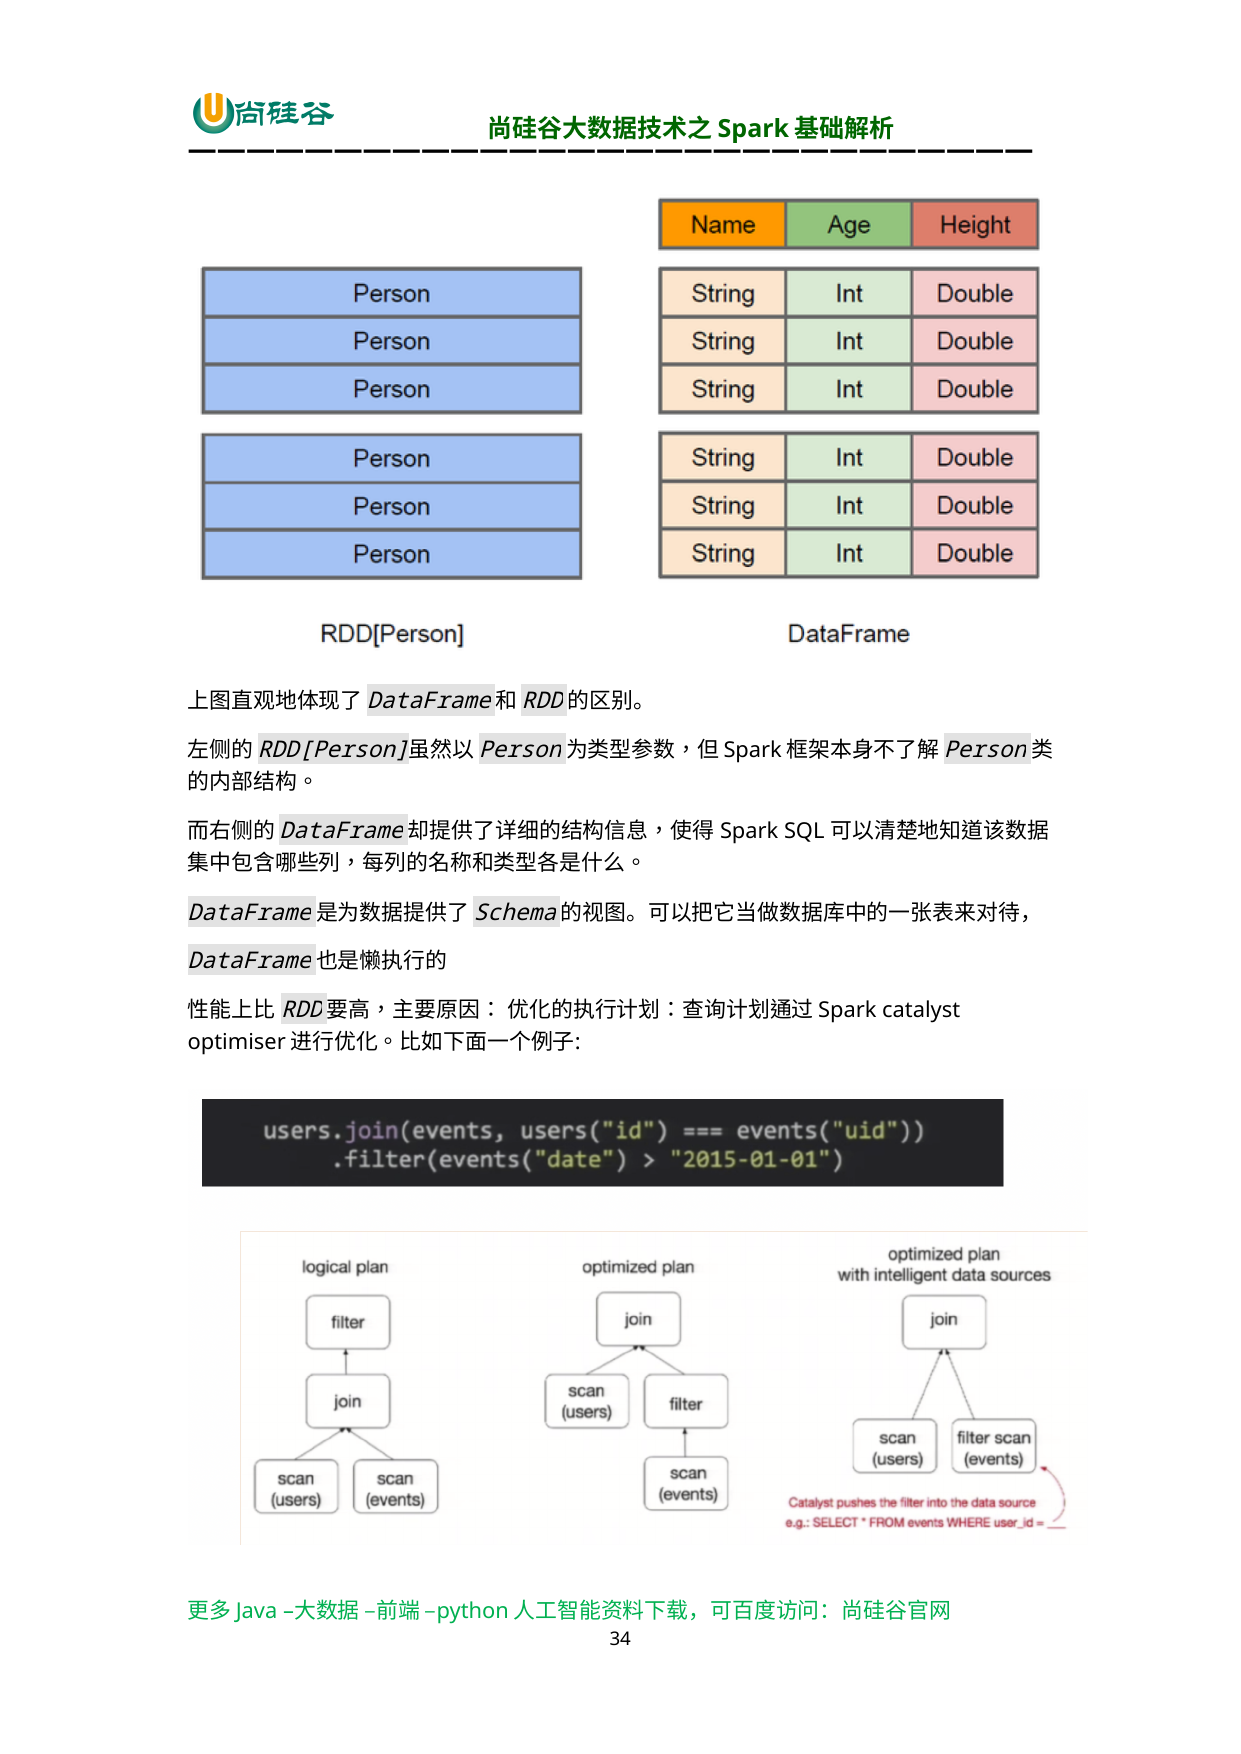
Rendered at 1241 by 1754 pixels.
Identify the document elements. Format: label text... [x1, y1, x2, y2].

text 而右侧的DataFrame却提供了详细的结构信息，使得 Spark SQL 可以清楚地知道该数据集中包含哪些列，每列的名称和类型各是什么。 [187, 813, 1053, 878]
text DataFrame是为数据提供了Schema的视图。可以把它当做数据库中的一张表来对待， [187, 894, 1053, 927]
picture [187, 194, 1054, 652]
text 左侧的RDD[Person]虽然以Person为类型参数，但Spark框架本身不了解Person类的内部结构。 [187, 732, 1053, 797]
text DataFrame也是懒执行的 [187, 943, 1053, 976]
picture [187, 88, 338, 138]
picture [187, 1089, 1088, 1545]
text 上图直观地体现了DataFrame和RDD的区别。 [187, 683, 1053, 716]
text 性能上比 RDD要高，主要原因： 优化的执行计划：查询计划通过Spark catalyst optimiser进行优化。比如下面一个例子: [187, 992, 1053, 1057]
